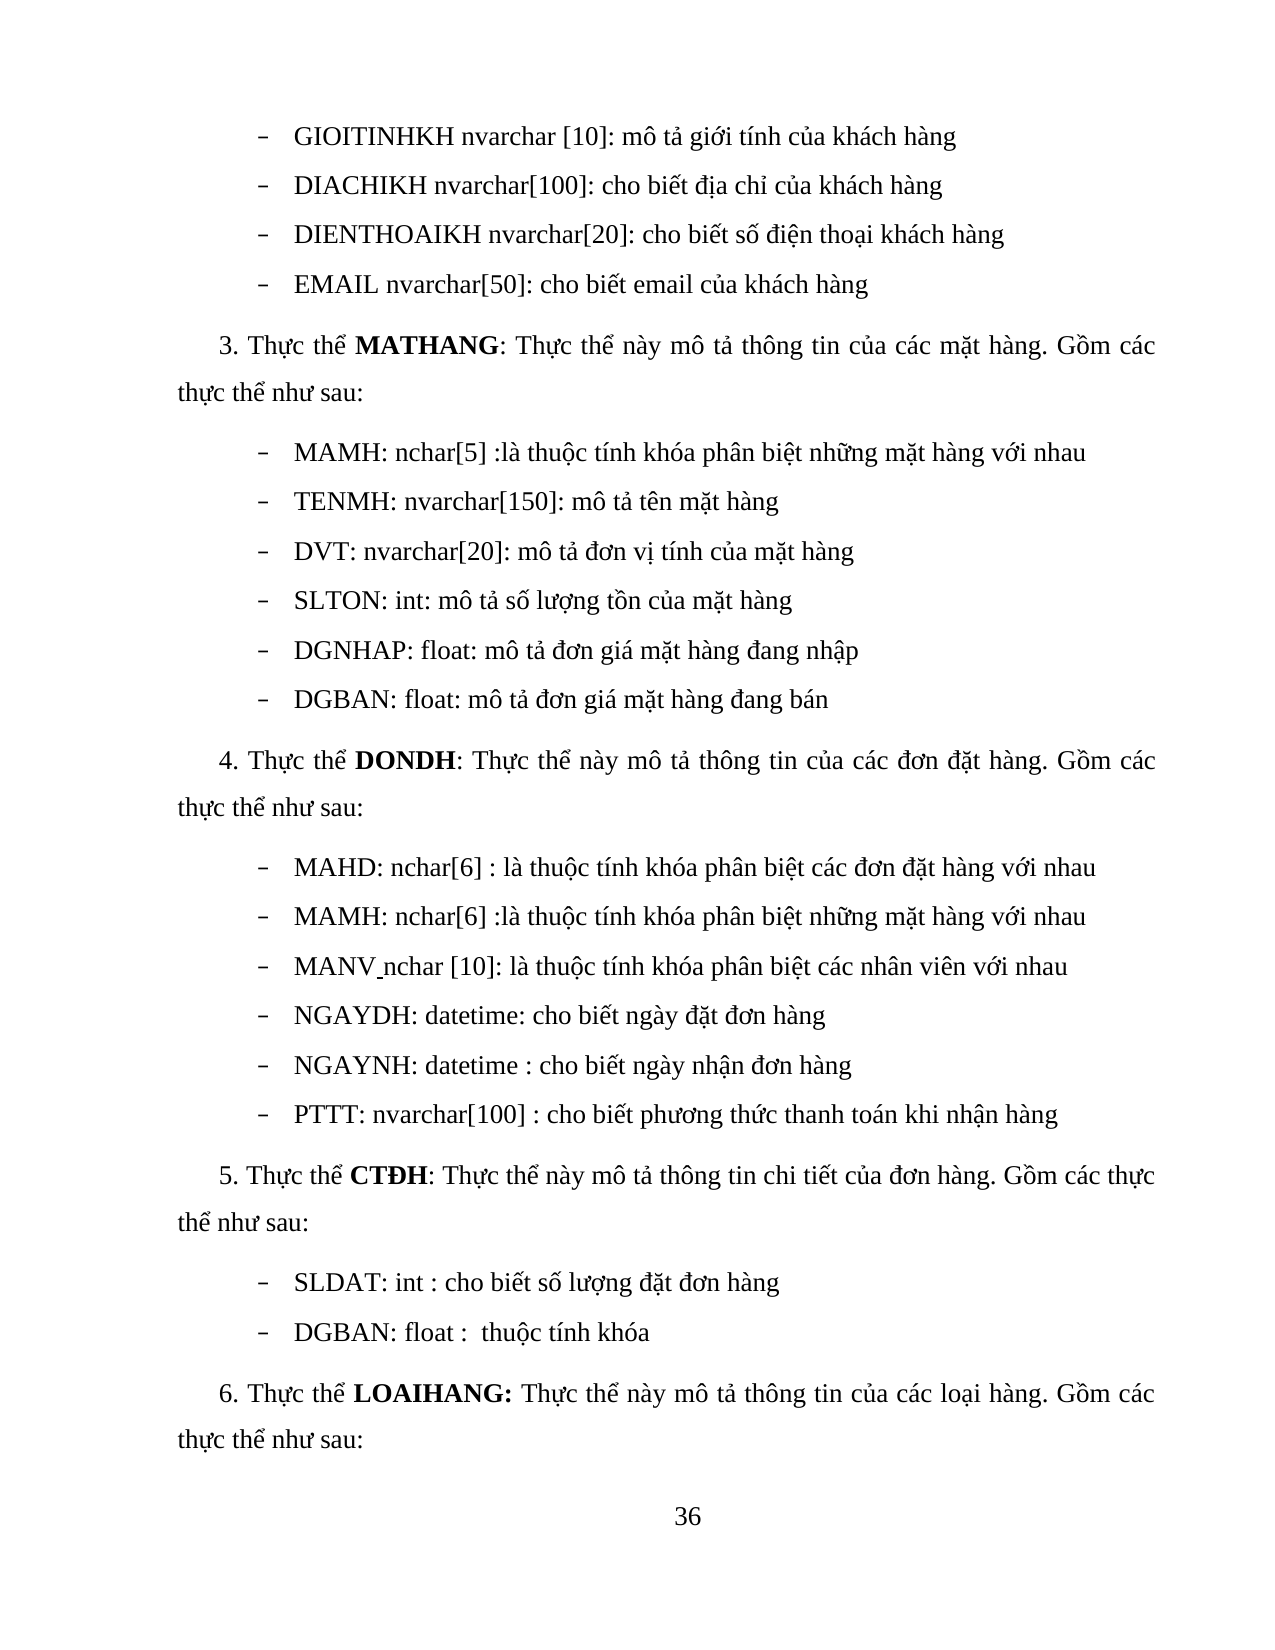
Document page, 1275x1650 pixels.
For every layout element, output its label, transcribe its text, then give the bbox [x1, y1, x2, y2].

list DIENTHOAIKH nvarchar[20]: cho biết số điện thoại khách hàng [256, 218, 1157, 251]
text 3. Thực thể MATHANG: Thực thể này mô tả thông tin của các mặt hàng. Gồm các thực thể như sau: [177, 329, 1157, 407]
text 6. Thực thể LOAIHANG: Thực thể này mô tả thông tin của các loại hàng. Gồm các thực thể như sau: [177, 1377, 1157, 1454]
list EMAIL nvarchar[50]: cho biết email của khách hàng [256, 267, 1157, 300]
list DVT: nvarchar[20]: mô tả đơn vị tính của mặt hàng [256, 534, 1157, 567]
list DIACHIKH nvarchar[100]: cho biết địa chỉ của khách hàng [256, 168, 1157, 201]
list NGAYDH: datetime: cho biết ngày đặt đơn hàng [256, 998, 1157, 1032]
list MANV nchar [10]: là thuộc tính khóa phân biệt các nhân viên với nhau [256, 949, 1157, 982]
text 5. Thực thể CTĐH: Thực thể này mô tả thông tin chi tiết của đơn hàng. Gồm các thực thể như sau: [177, 1159, 1157, 1237]
list MAMH: nchar[5] :là thuộc tính khóa phân biệt những mặt hàng với nhau [256, 435, 1157, 468]
list DGBAN: float : thuộc tính khóa [256, 1315, 1157, 1348]
list DGNHAP: float: mô tả đơn giá mặt hàng đang nhập [256, 633, 1157, 666]
list PTTT: nvarchar[100] : cho biết phương thức thanh toán khi nhận hàng [256, 1097, 1157, 1131]
list MAHD: nchar[6] : là thuộc tính khóa phân biệt các đơn đặt hàng với nhau [256, 850, 1157, 883]
list MAMH: nchar[6] :là thuộc tính khóa phân biệt những mặt hàng với nhau [256, 899, 1157, 933]
list GIOITINHKH nvarchar [10]: mô tả giới tính của khách hàng [256, 119, 1157, 152]
text 4. Thực thể DONDH: Thực thể này mô tả thông tin của các đơn đặt hàng. Gồm các thực thể như sau: [177, 744, 1157, 822]
list NGAYNH: datetime : cho biết ngày nhận đơn hàng [256, 1048, 1157, 1081]
list SLTON: int: mô tả số lượng tồn của mặt hàng [256, 583, 1157, 616]
list TENMH: nvarchar[150]: mô tả tên mặt hàng [256, 484, 1157, 517]
list DGBAN: float: mô tả đơn giá mặt hàng đang bán [256, 682, 1157, 715]
list SLDAT: int : cho biết số lượng đặt đơn hàng [256, 1265, 1157, 1298]
